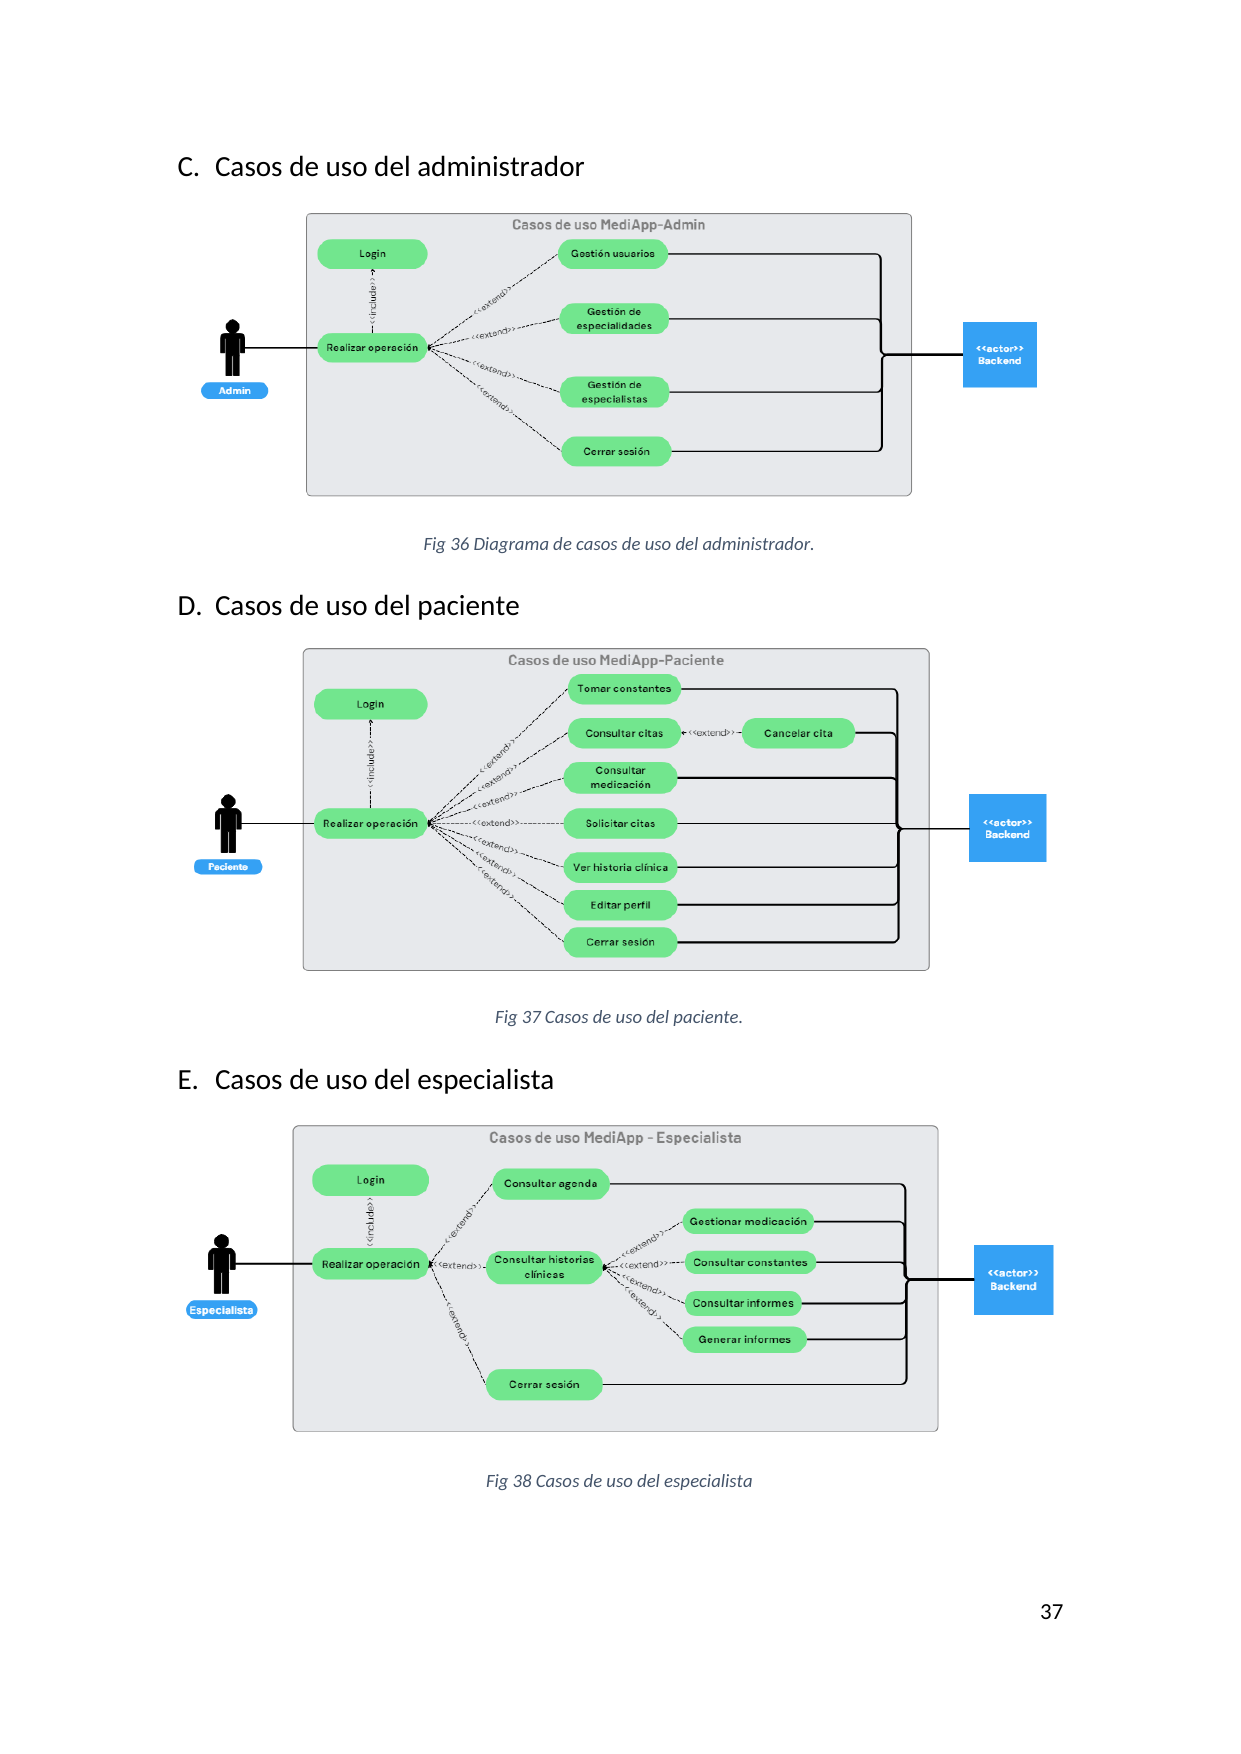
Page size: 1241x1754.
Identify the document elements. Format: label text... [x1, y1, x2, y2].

picture [184, 1114, 1056, 1439]
list Casos de uso del especialista [177, 1061, 1063, 1097]
text Fig 38 Casos de uso del especialista [177, 1469, 1063, 1492]
text Fig 36 Diagrama de casos de uso del administrador. [177, 532, 1063, 554]
text Fig 37 Casos de uso del paciente. [177, 1006, 1063, 1029]
list Casos de uso del administrador [177, 148, 1063, 183]
list Casos de uso del paciente [177, 587, 1063, 622]
picture [186, 201, 1054, 501]
picture [191, 640, 1049, 976]
